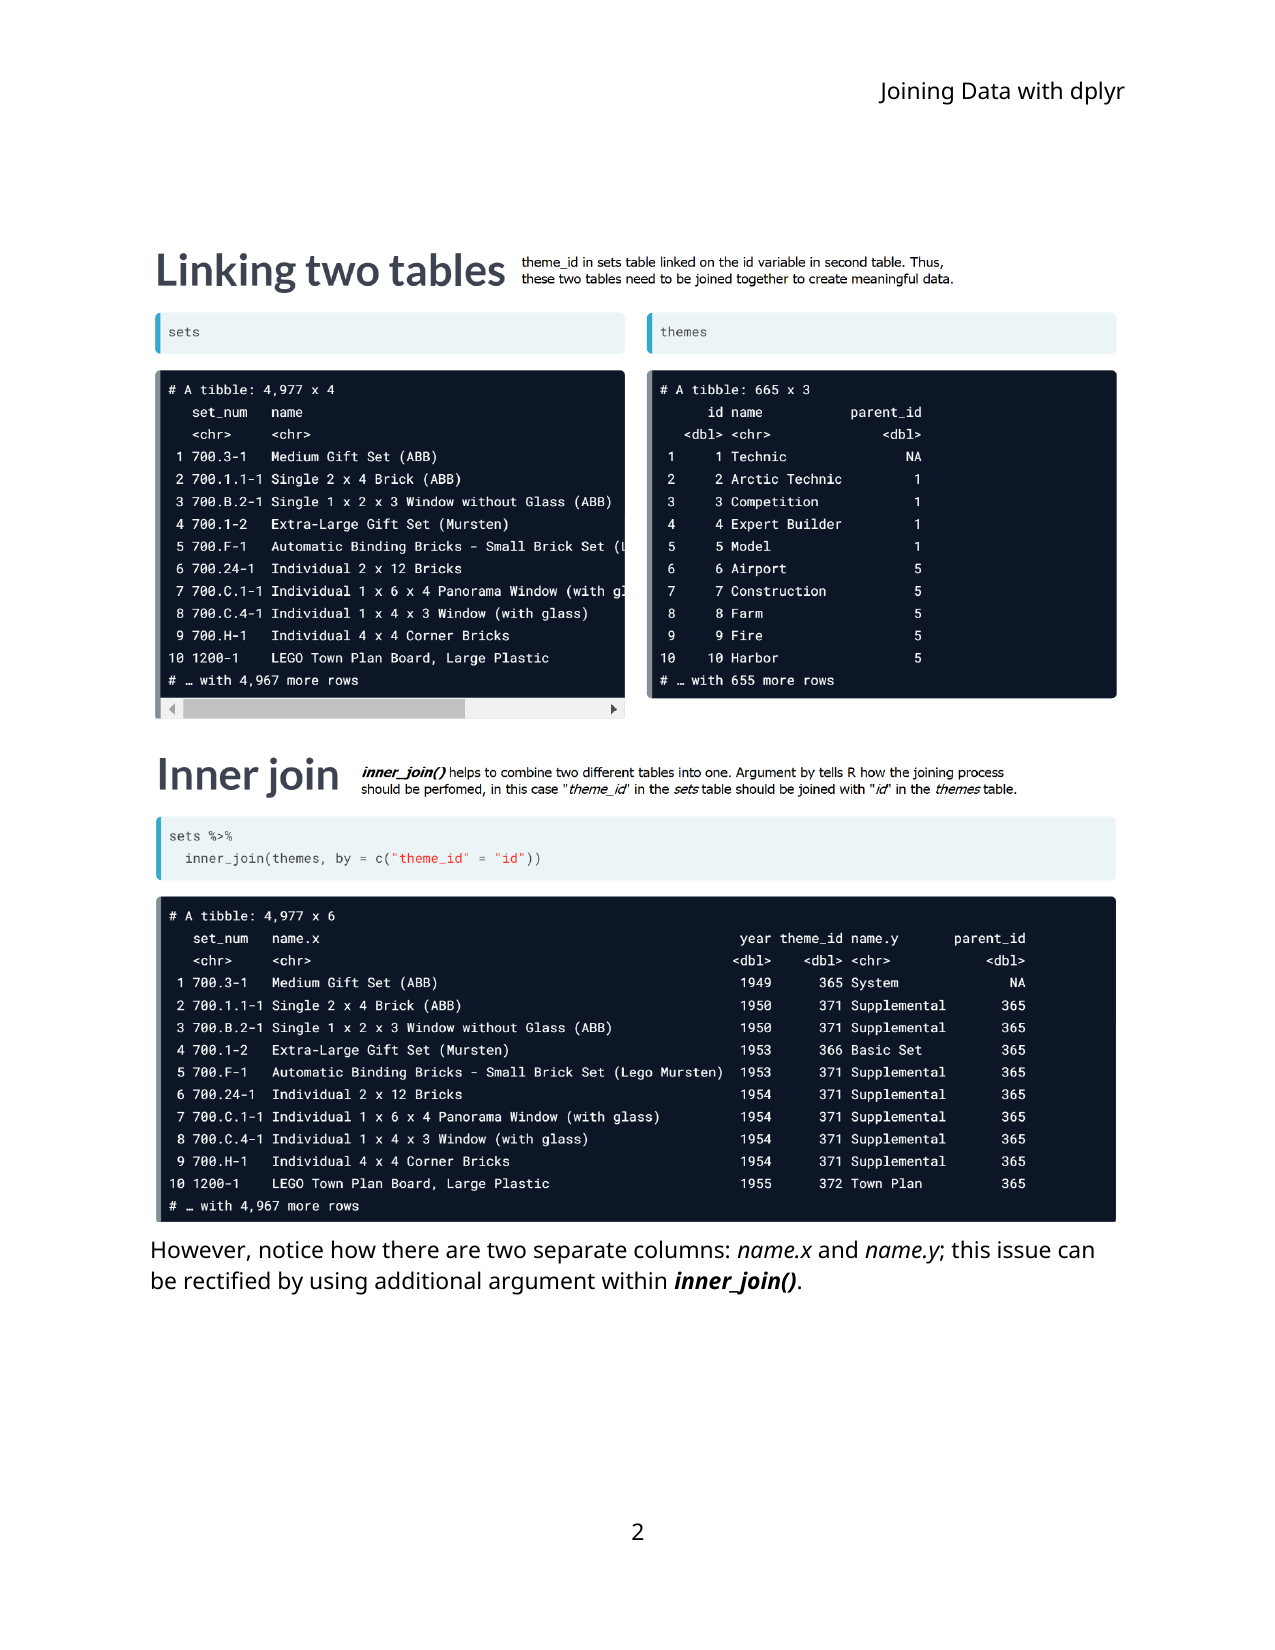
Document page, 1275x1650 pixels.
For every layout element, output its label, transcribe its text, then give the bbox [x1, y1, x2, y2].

picture [150, 752, 1124, 1234]
text However, notice how there are two separate columns: name.x and name.y; this issue can be rectified by using additional argument within inner_join(). [150, 1233, 1125, 1296]
picture [150, 243, 1125, 721]
